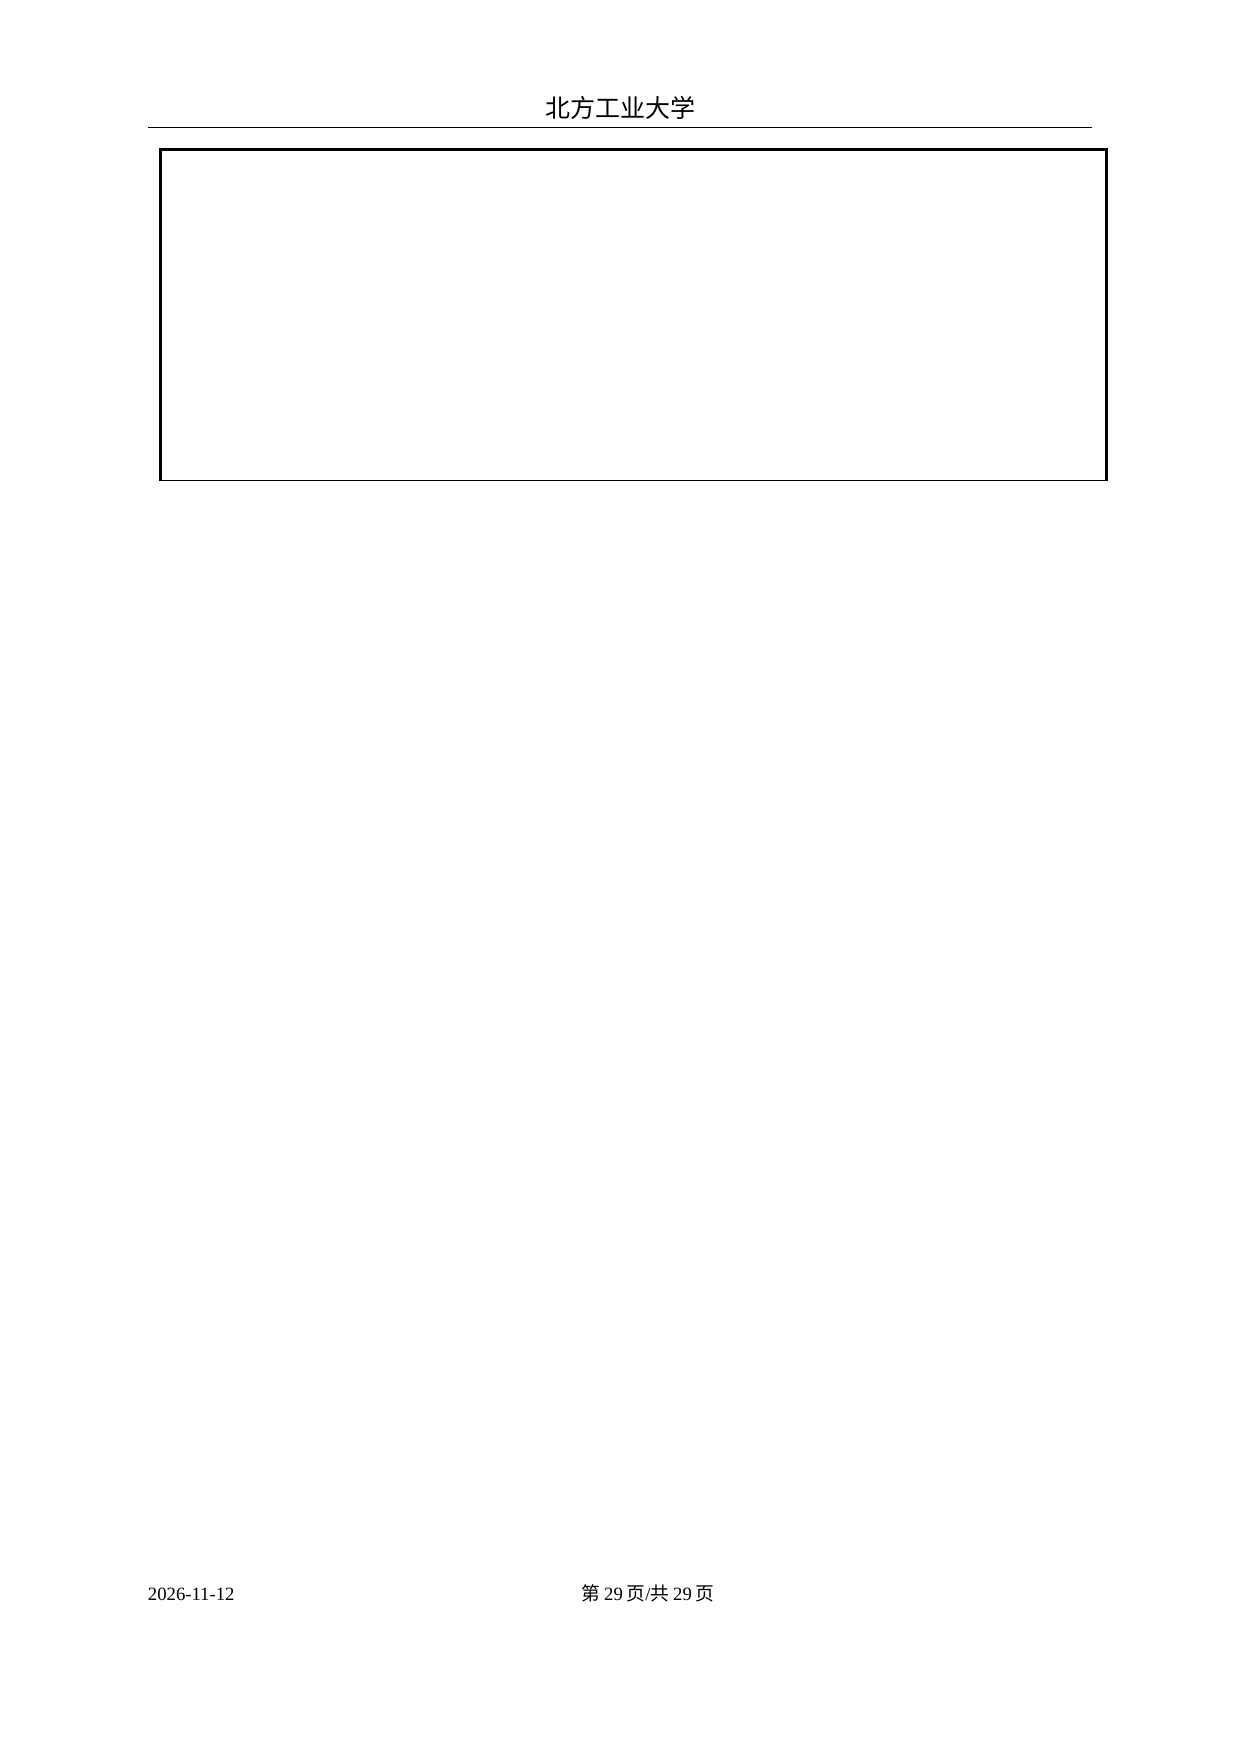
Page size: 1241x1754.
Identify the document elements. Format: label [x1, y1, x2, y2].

table_cell [162, 151, 1105, 480]
